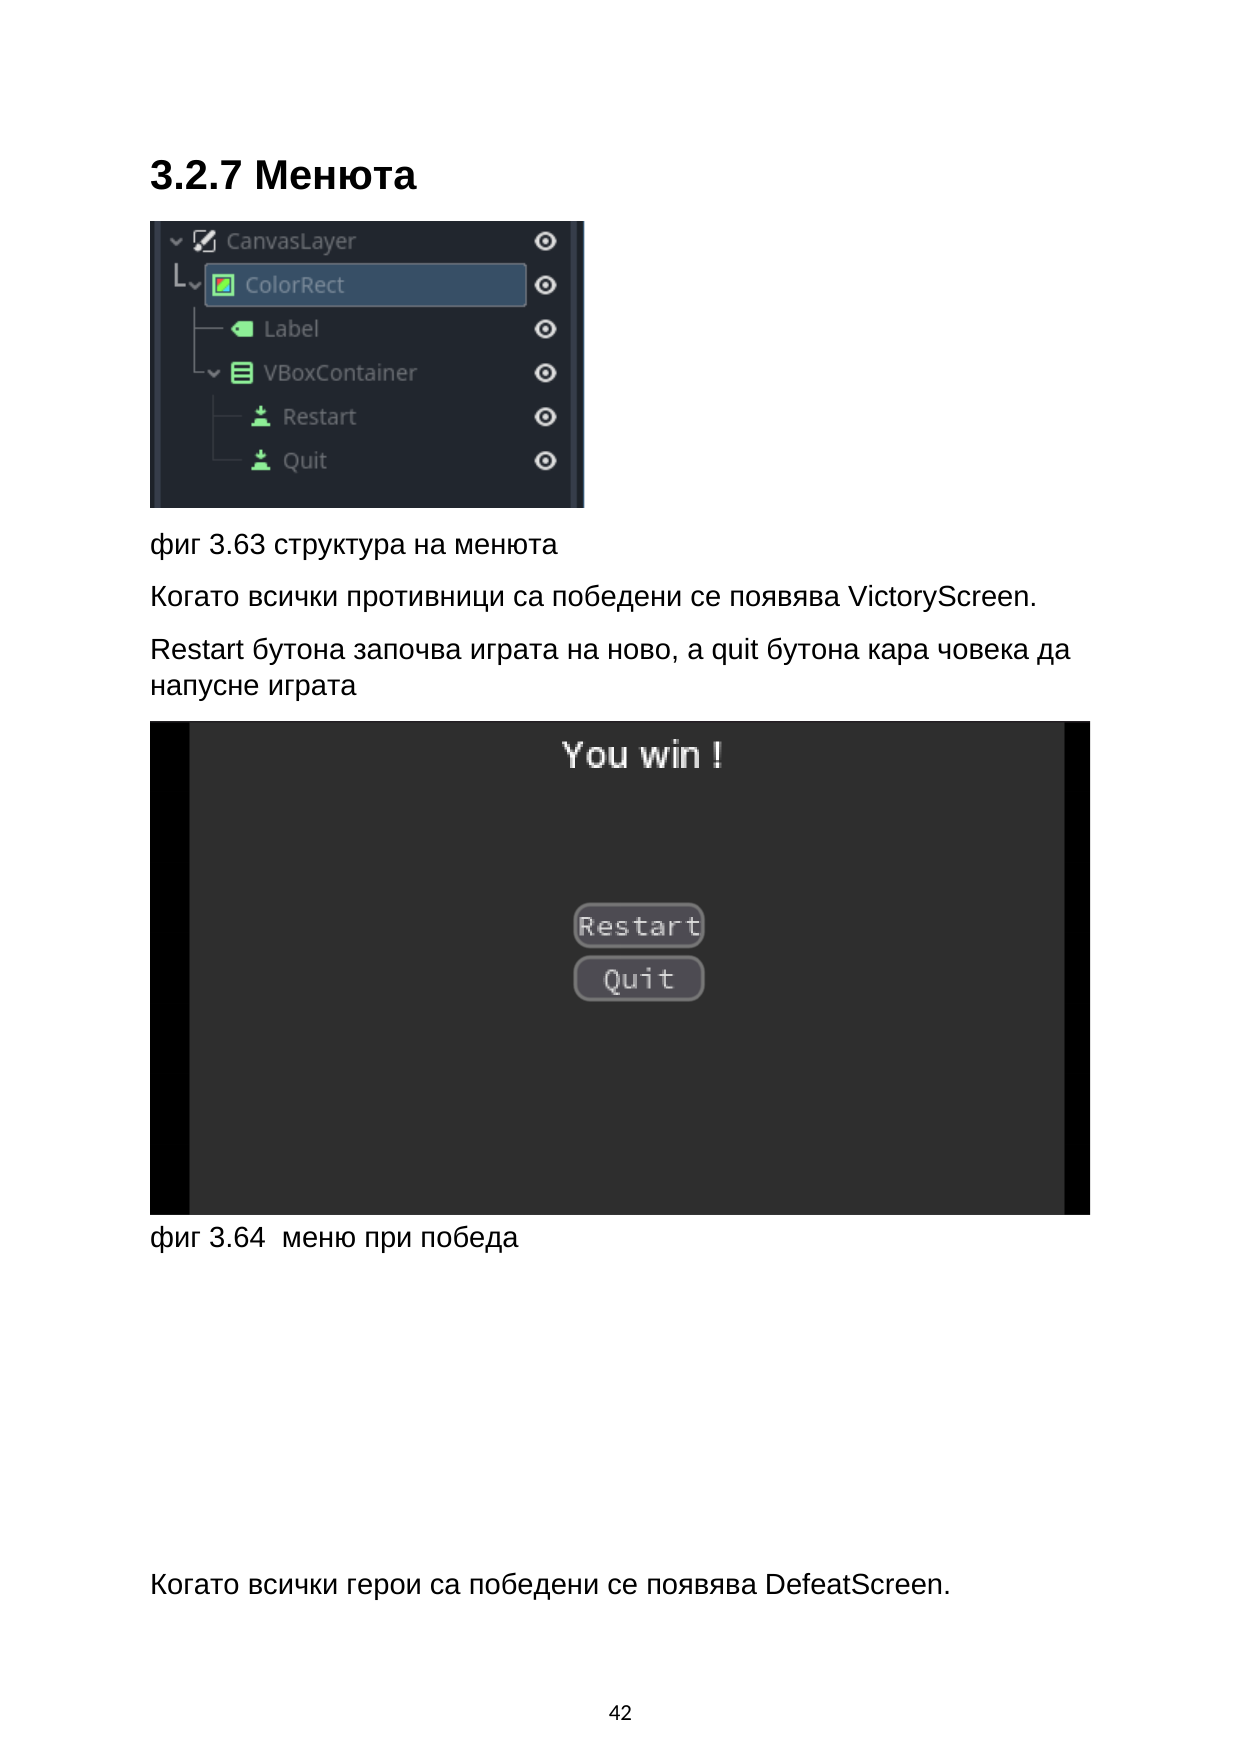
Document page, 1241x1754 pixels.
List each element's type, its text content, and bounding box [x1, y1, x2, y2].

picture [150, 721, 1091, 1215]
text Когато всички герои са победени се появява DefeatScreen. [150, 1567, 1090, 1600]
text Restart бутона започва играта на ново, а quit бутона кара човека да напусне играта [150, 632, 1090, 702]
text фиг 3.63 структура на менюта [150, 527, 1090, 560]
picture [150, 221, 585, 508]
text фиг 3.64 меню при победа [150, 1215, 1090, 1253]
text Когато всички противници са победени се появява VictoryScreen. [150, 579, 1090, 613]
subtitle 3.2.7 Meнюта [150, 150, 1090, 198]
